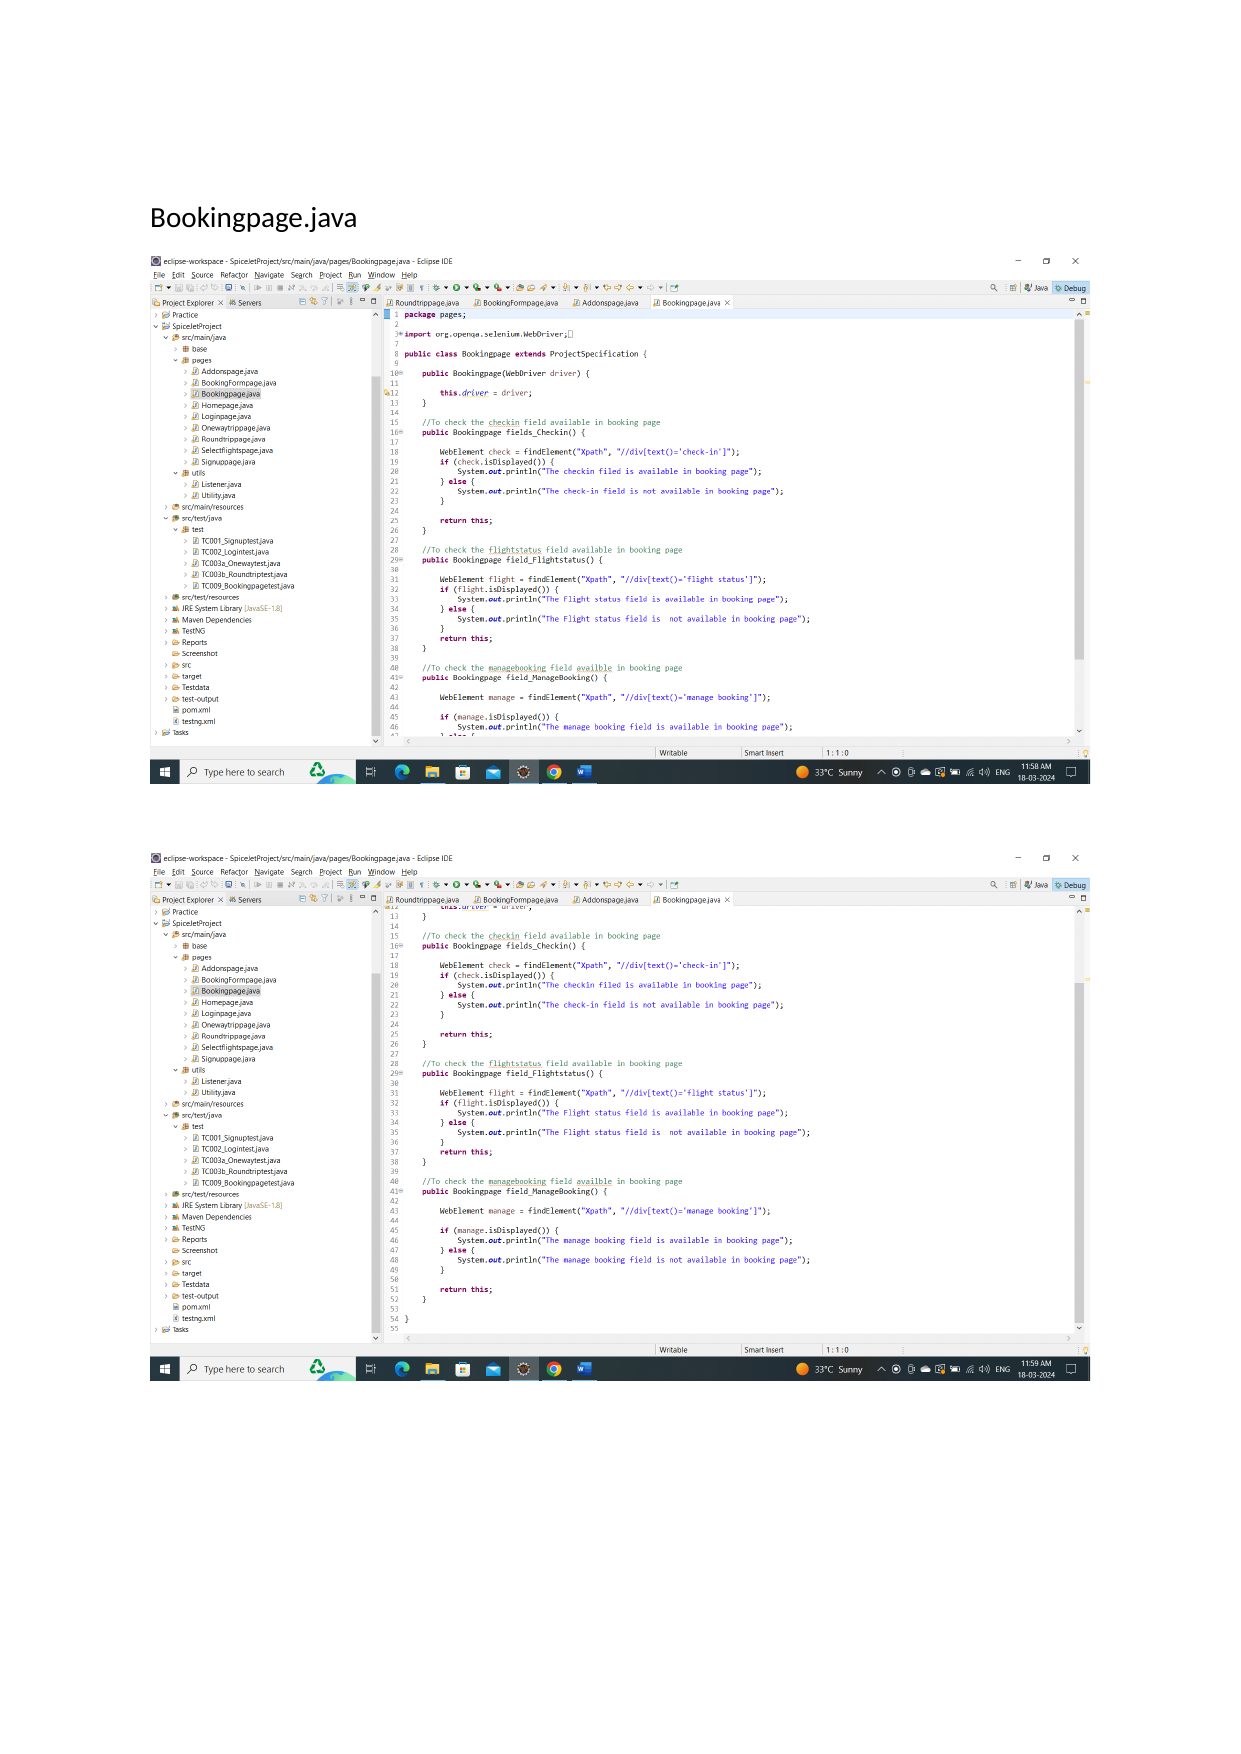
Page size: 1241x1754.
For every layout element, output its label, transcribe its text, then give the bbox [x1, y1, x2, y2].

text Bookingpage.java [150, 199, 1090, 235]
picture [150, 254, 1091, 784]
picture [150, 852, 1091, 1381]
